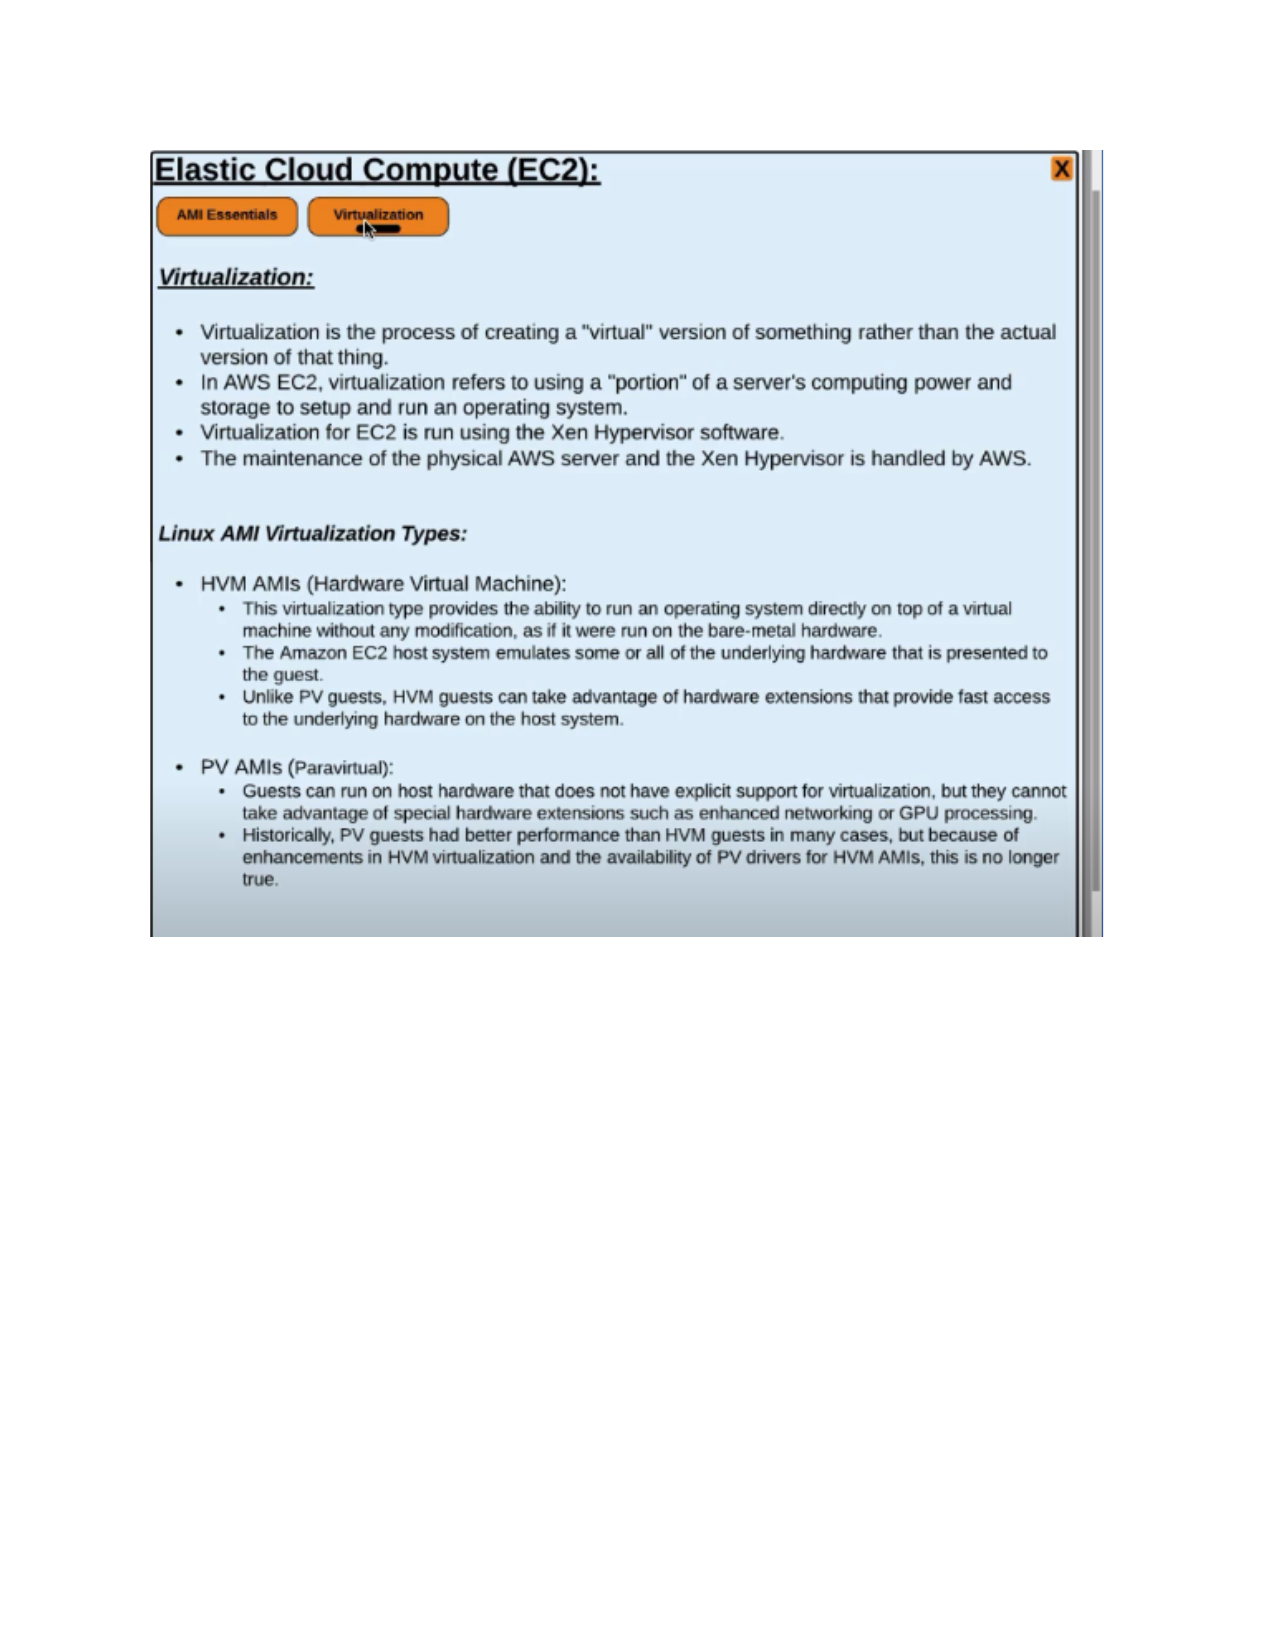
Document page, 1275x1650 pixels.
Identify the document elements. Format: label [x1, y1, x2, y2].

picture [150, 150, 1104, 937]
